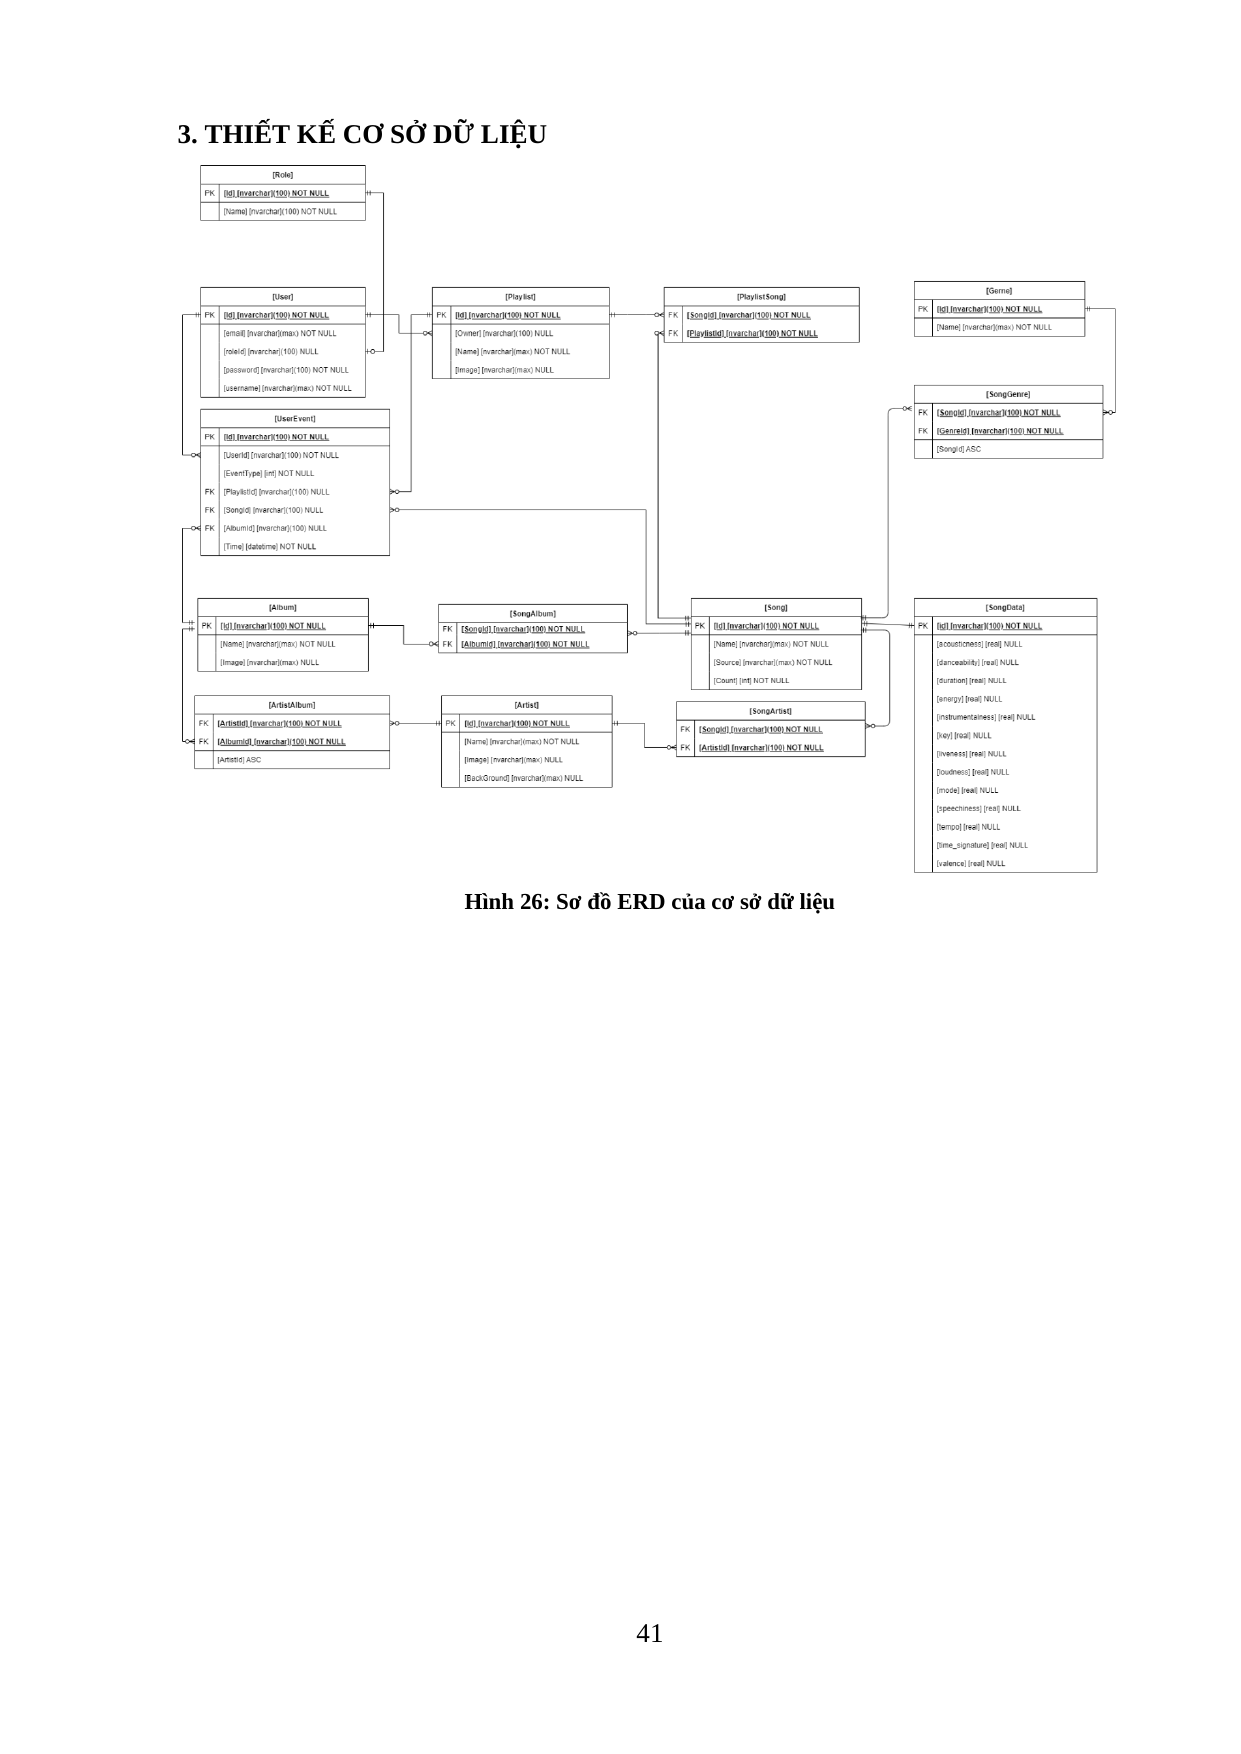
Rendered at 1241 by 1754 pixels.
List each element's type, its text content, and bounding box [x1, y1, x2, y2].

picture [177, 165, 1122, 873]
subtitle Thiết kế cơ sở dữ liệu [177, 118, 1122, 150]
